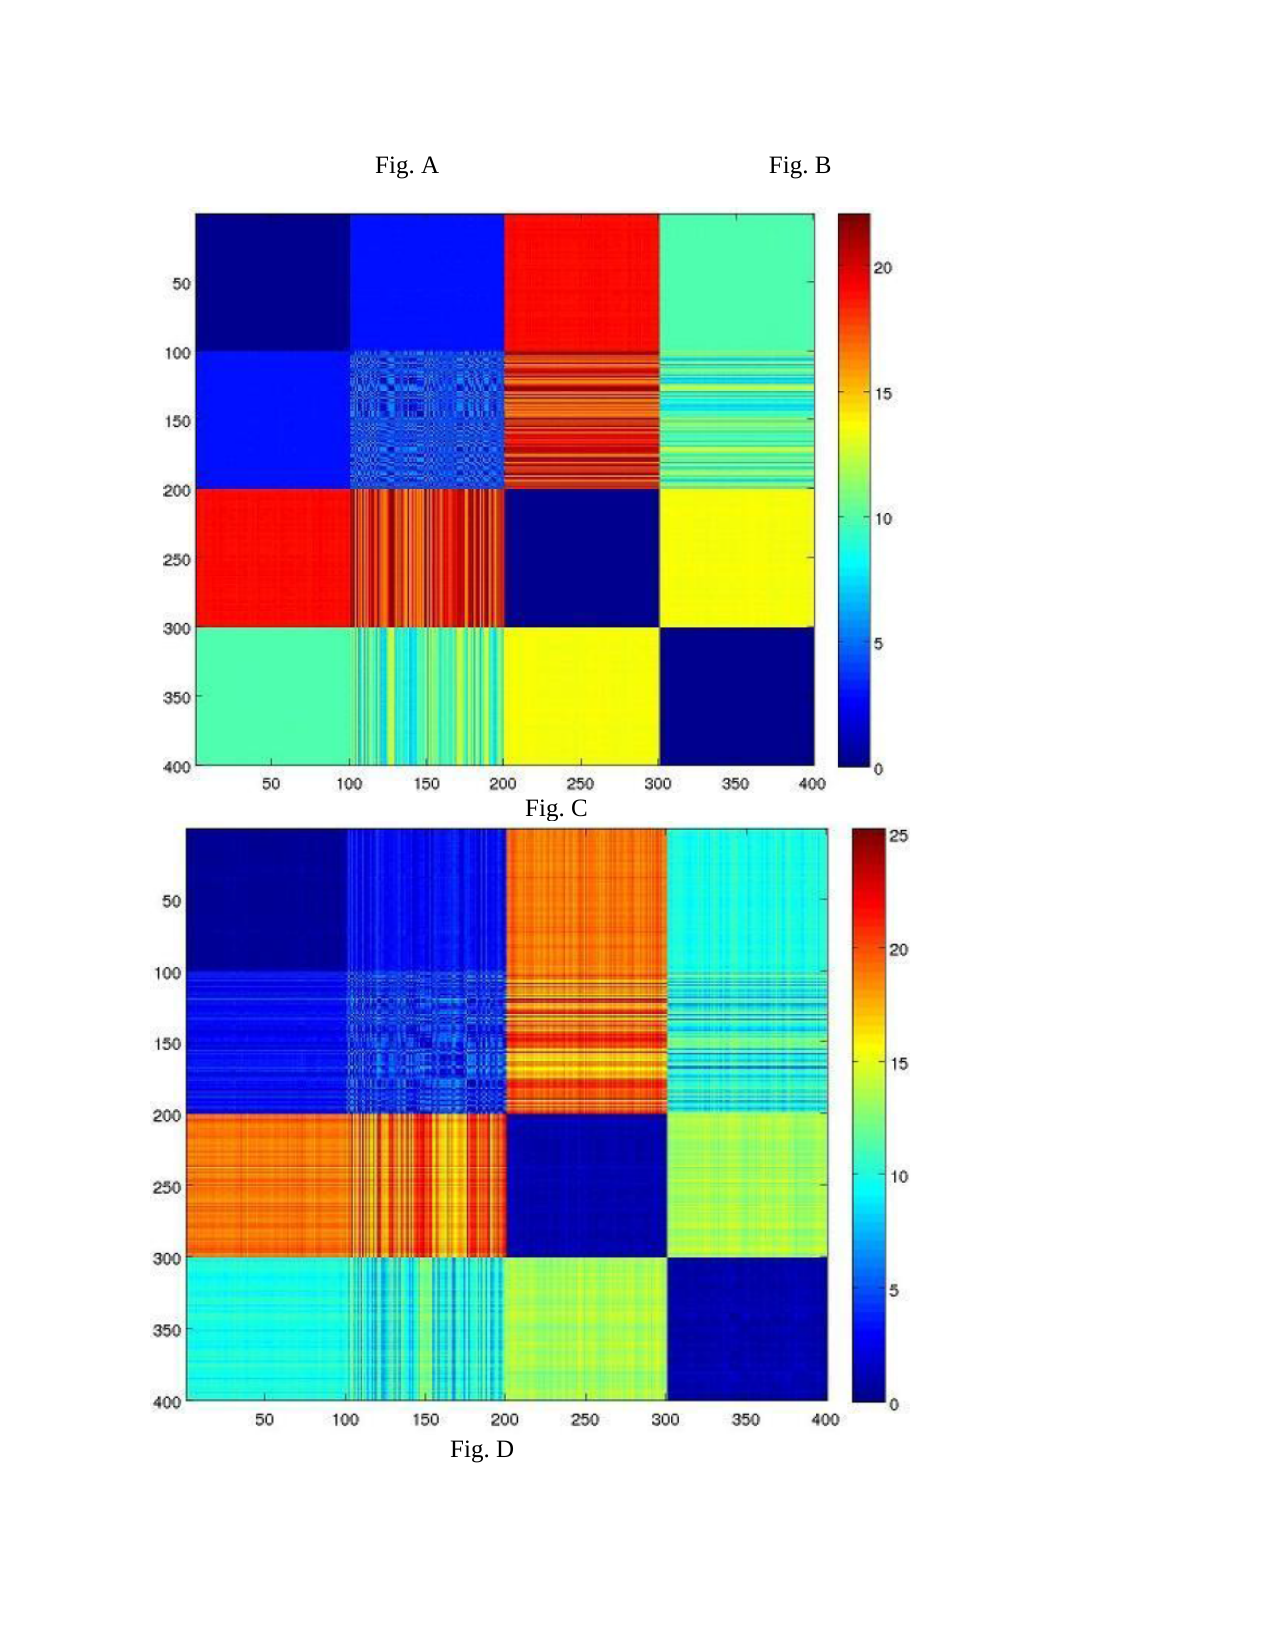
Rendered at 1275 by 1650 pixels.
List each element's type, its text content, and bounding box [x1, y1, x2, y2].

text Fig. A Fig. B [300, 150, 1125, 179]
picture [150, 821, 911, 1435]
picture [150, 207, 899, 793]
text Fig. C [450, 793, 1125, 821]
